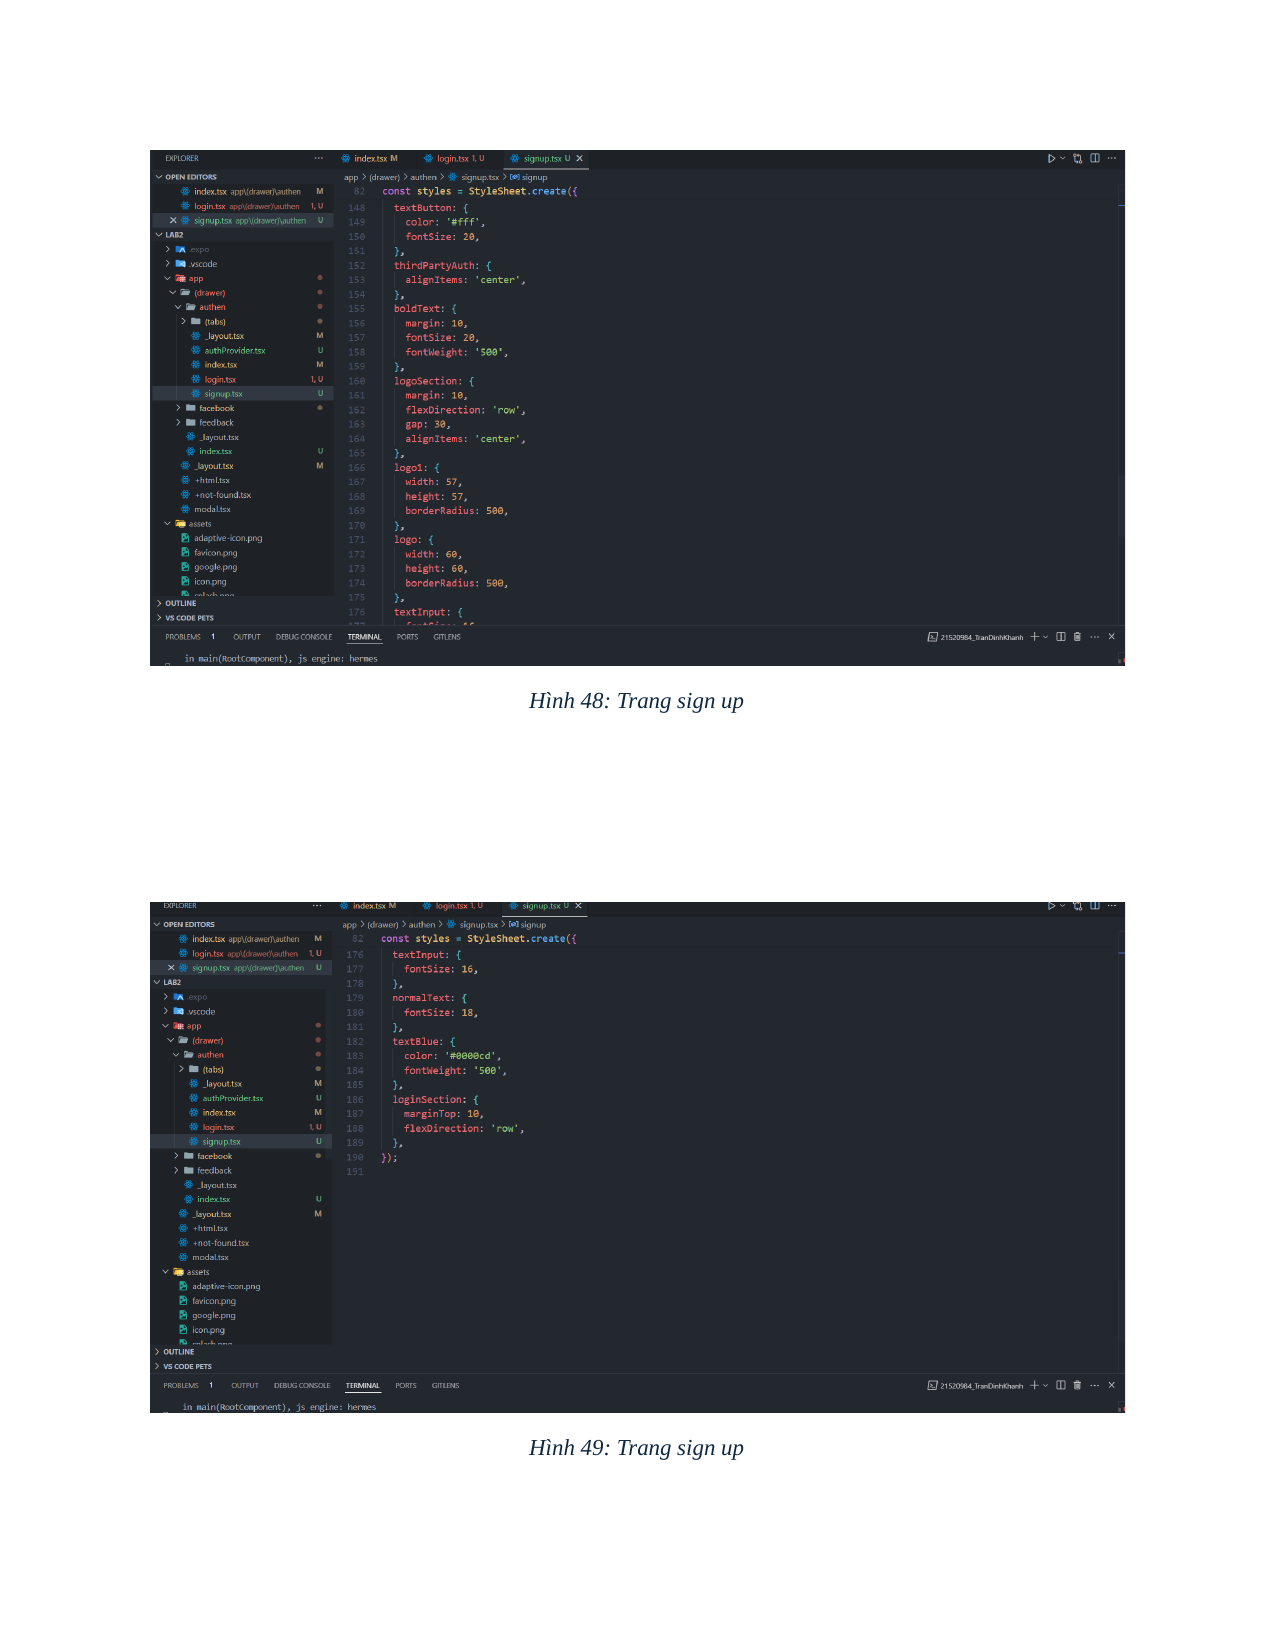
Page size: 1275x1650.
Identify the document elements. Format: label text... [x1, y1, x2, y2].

picture [150, 150, 1125, 666]
picture [150, 902, 1125, 1413]
